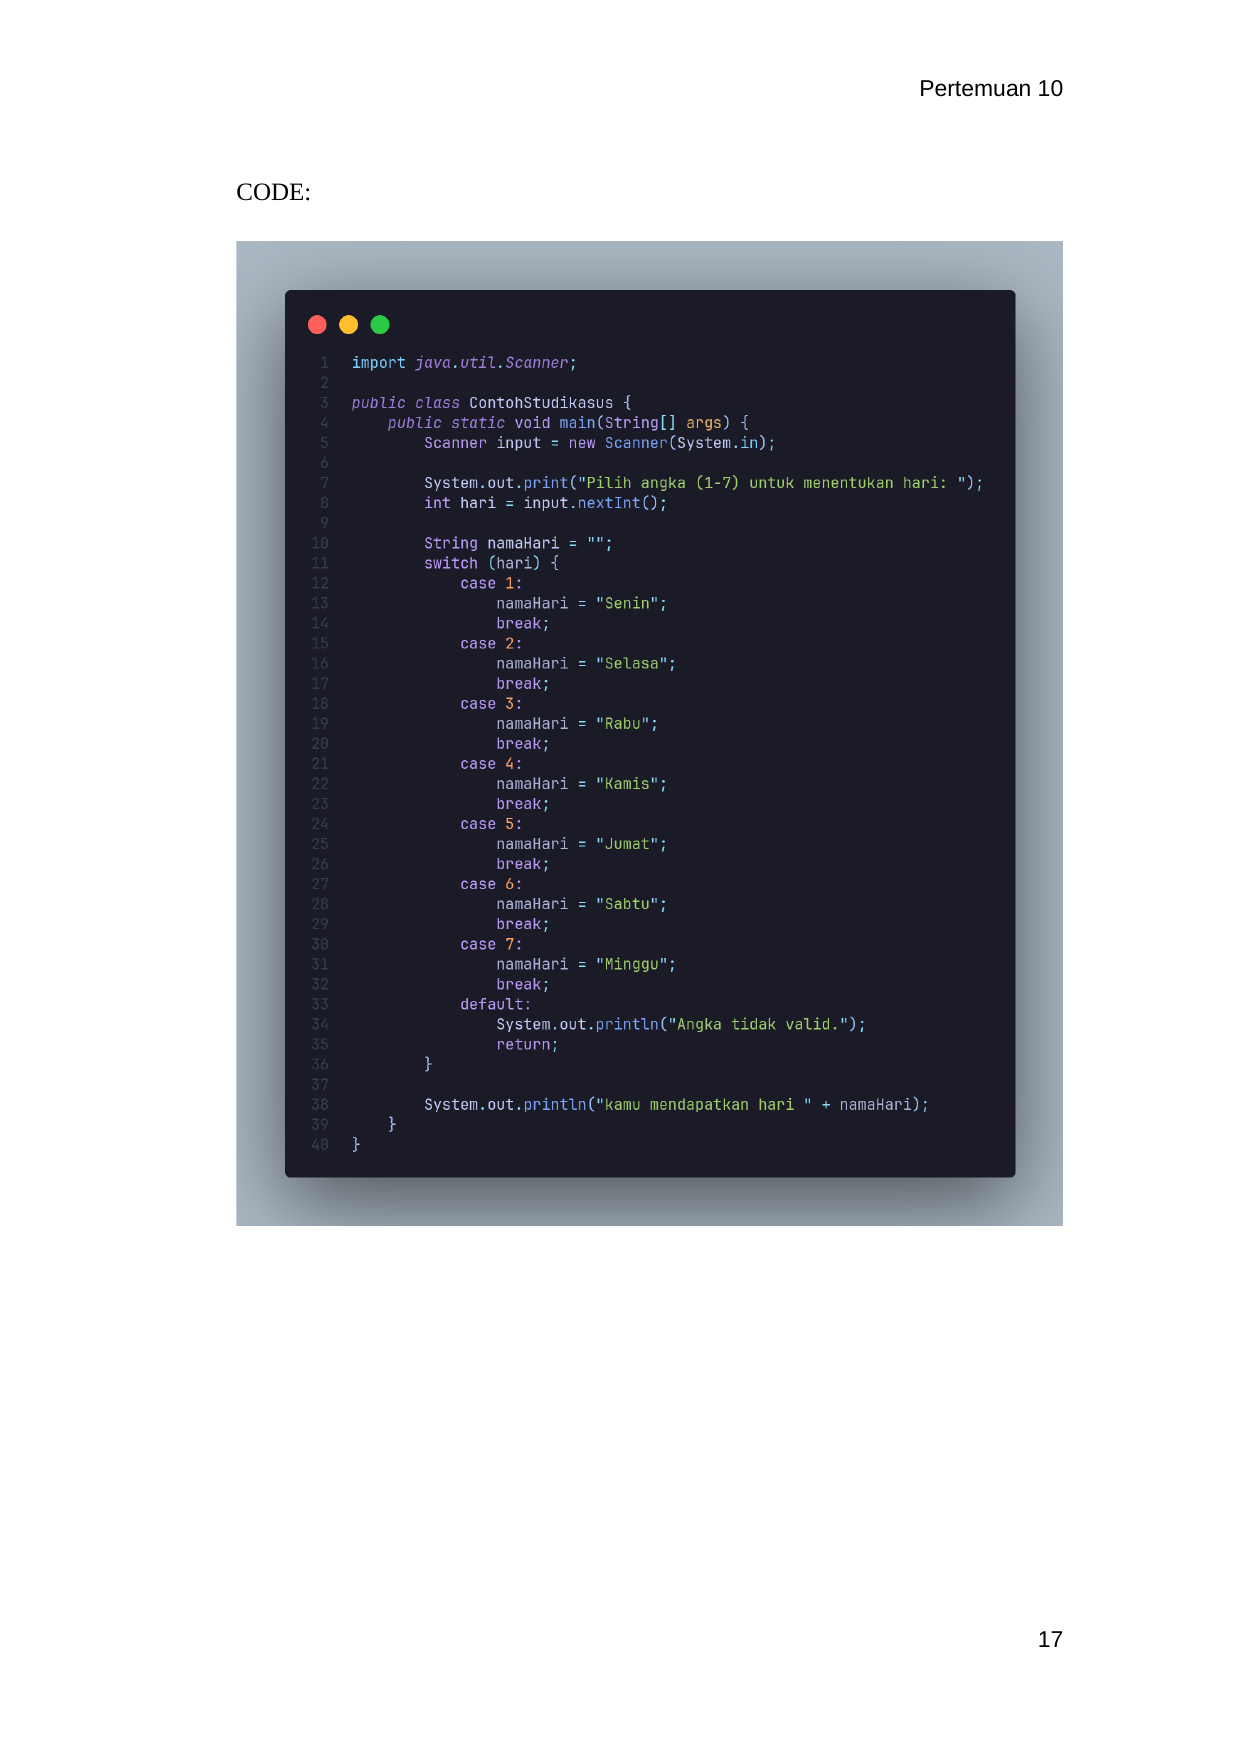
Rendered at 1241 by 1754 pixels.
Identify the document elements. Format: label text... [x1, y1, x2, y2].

text CODE: [236, 177, 1063, 206]
picture [236, 241, 1063, 1226]
